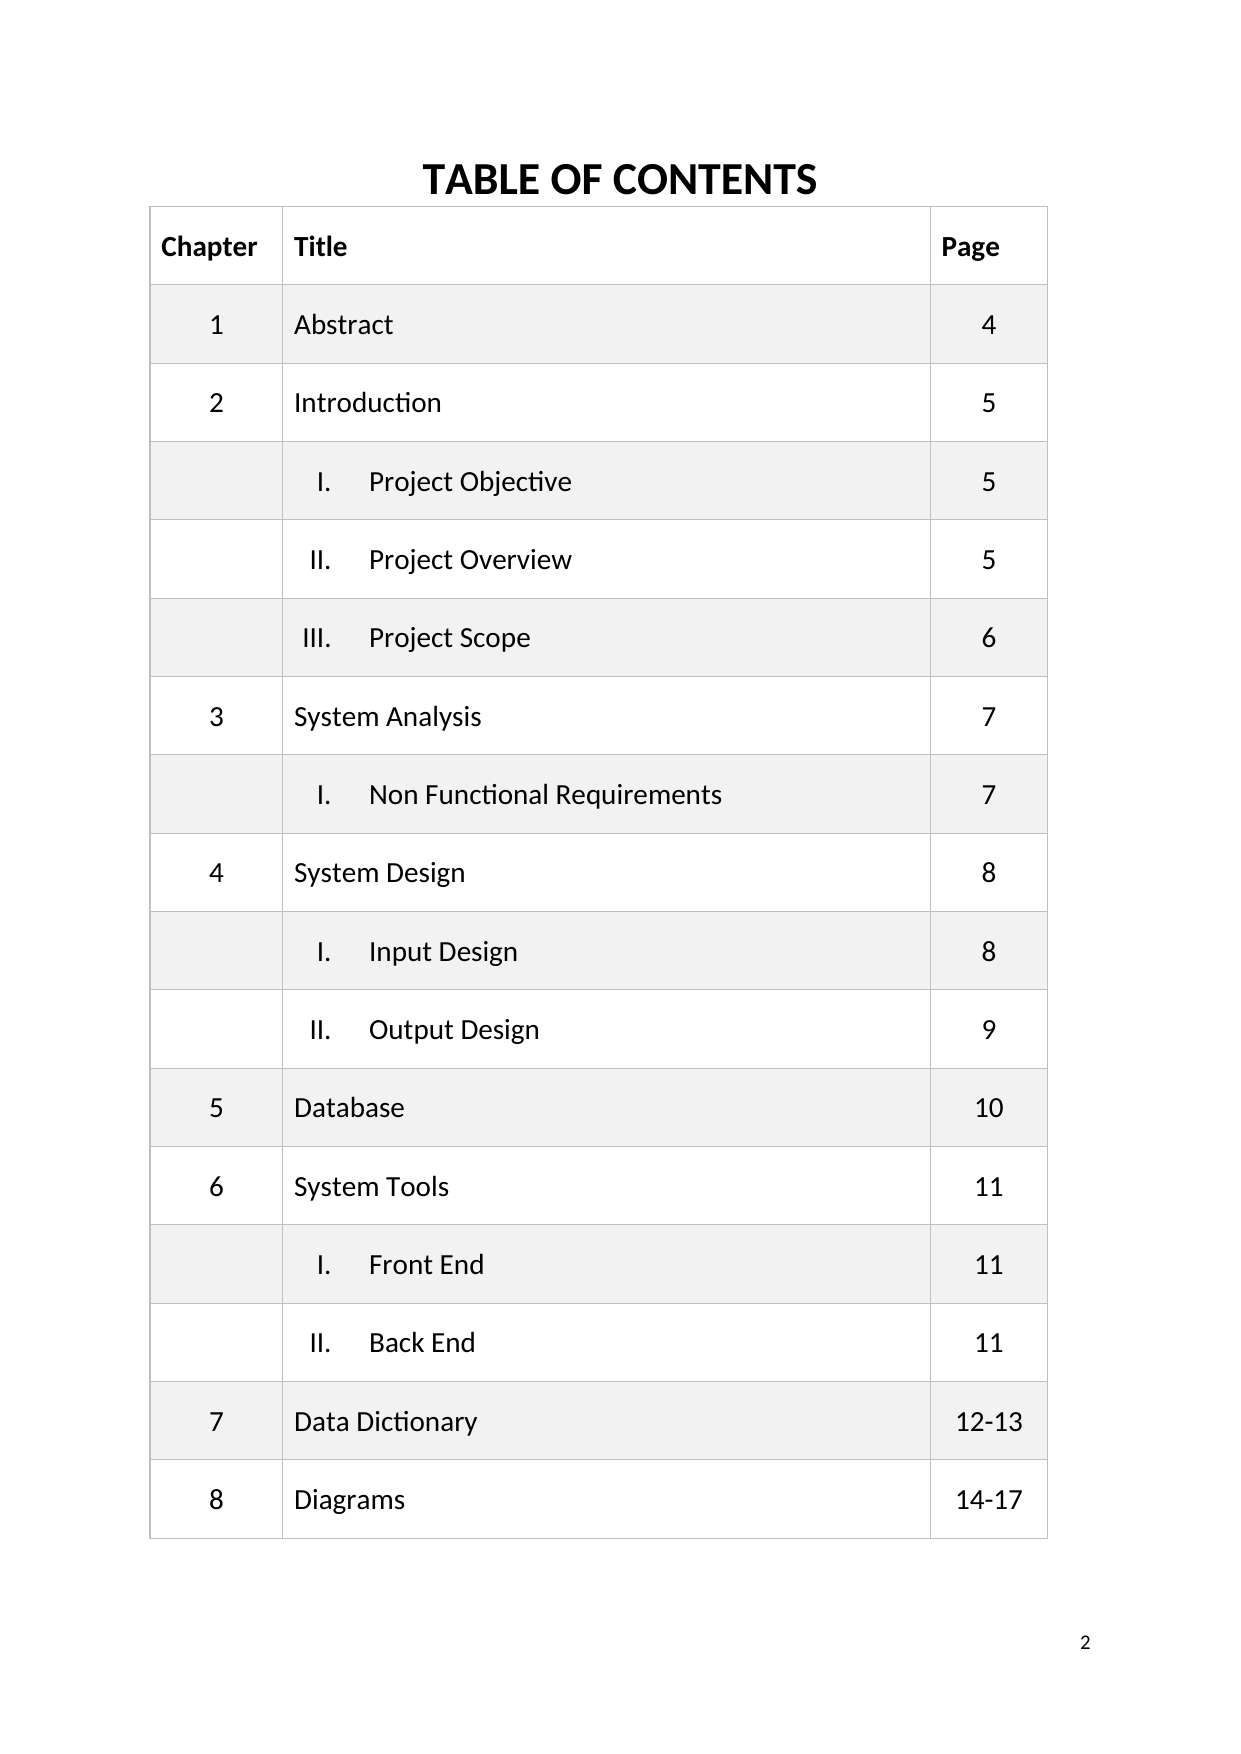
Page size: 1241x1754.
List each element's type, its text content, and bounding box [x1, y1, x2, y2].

table_cell Abstract [283, 285, 930, 363]
table_cell 6 [931, 599, 1047, 676]
table_cell 8 [931, 834, 1047, 911]
table_cell 10 [931, 1069, 1047, 1146]
table_cell 5 [931, 364, 1047, 441]
table_cell Data Dictionary [283, 1382, 930, 1459]
table_cell 8 [151, 1460, 282, 1538]
table_cell 4 [151, 834, 282, 911]
table_cell [151, 990, 282, 1068]
table_cell 11 [931, 1147, 1047, 1224]
table_cell [151, 442, 282, 519]
table_cell Project Objective [283, 442, 930, 519]
table_header Chapter [151, 207, 282, 284]
table_cell 4 [931, 285, 1047, 363]
table_cell System Analysis [283, 677, 930, 754]
table_cell [151, 520, 282, 598]
table_cell 12-13 [931, 1382, 1047, 1459]
table_cell 8 [931, 912, 1047, 989]
table_cell 9 [931, 990, 1047, 1068]
table_cell Back End [283, 1304, 930, 1381]
table_cell Diagrams [283, 1460, 930, 1538]
table_cell 6 [151, 1147, 282, 1224]
table_cell 5 [931, 520, 1047, 598]
table_cell Introduction [283, 364, 930, 441]
table_cell 11 [931, 1225, 1047, 1303]
table_cell [151, 1304, 282, 1381]
table_cell Front End [283, 1225, 930, 1303]
table_header Page [931, 207, 1047, 284]
table_cell 7 [931, 755, 1047, 833]
table_cell 11 [931, 1304, 1047, 1381]
table_cell Project Scope [283, 599, 930, 676]
table_cell [151, 755, 282, 833]
table_cell 5 [931, 442, 1047, 519]
table_cell 3 [151, 677, 282, 754]
table_header Title [283, 207, 930, 284]
table_cell 1 [151, 285, 282, 363]
table_cell Input Design [283, 912, 930, 989]
table_cell Database [283, 1069, 930, 1146]
table_cell [151, 912, 282, 989]
table_cell 14-17 [931, 1460, 1047, 1538]
table_cell System Design [283, 834, 930, 911]
table_cell Project Overview [283, 520, 930, 598]
table_cell System Tools [283, 1147, 930, 1224]
table_cell Non Functional Requirements [283, 755, 930, 833]
table_cell Output Design [283, 990, 930, 1068]
table_cell 5 [151, 1069, 282, 1146]
text TABLE OF CONTENTS [150, 150, 1090, 206]
table_cell 2 [151, 364, 282, 441]
table_cell [151, 1225, 282, 1303]
table_cell 7 [151, 1382, 282, 1459]
table_cell 7 [931, 677, 1047, 754]
table_cell [151, 599, 282, 676]
